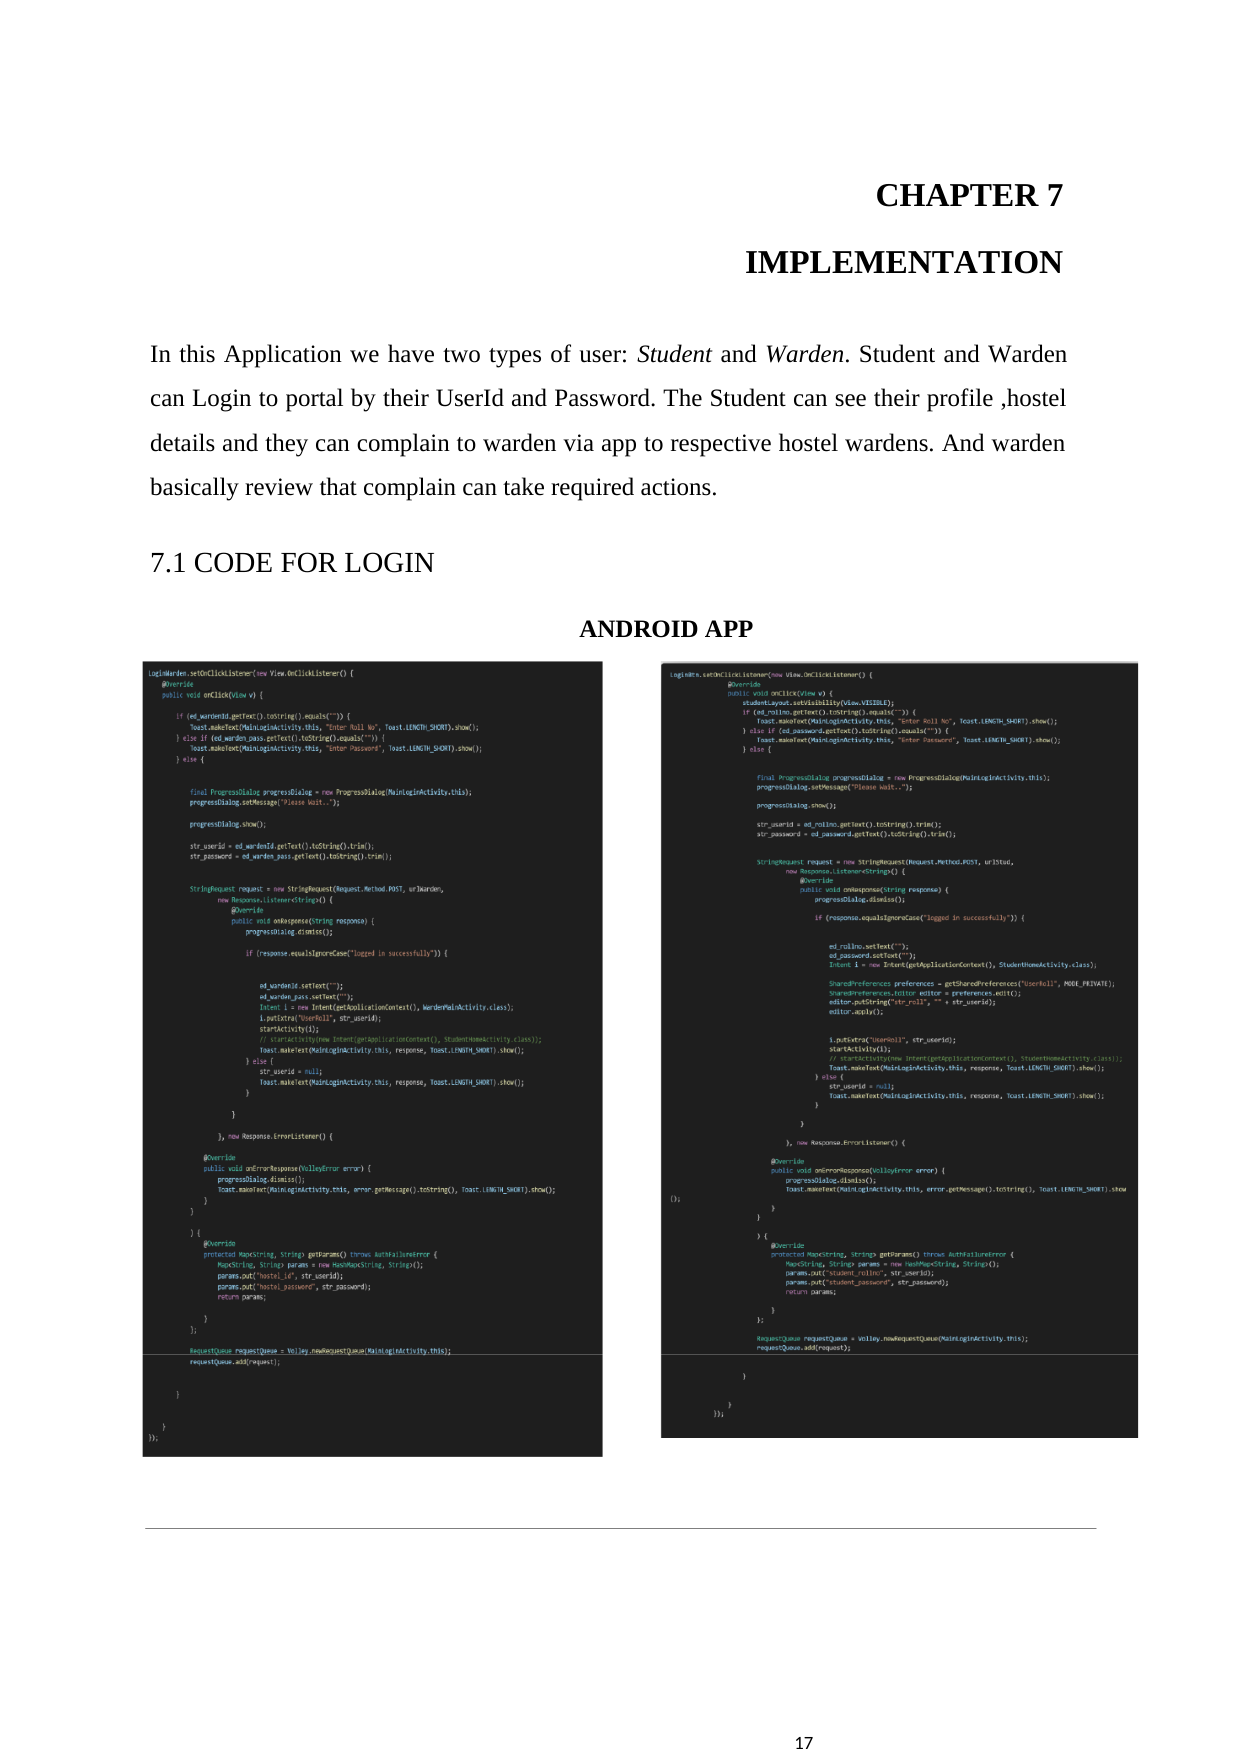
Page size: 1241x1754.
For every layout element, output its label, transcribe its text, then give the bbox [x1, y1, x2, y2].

text In this Application we have two types of user: Student and Warden. Student and Warden can Login to portal by their UserId and Password. The Student can see their profile ,hostel details and they can complain to warden via app to respective hostel wardens. And warden basically review that complain can take required actions. [150, 339, 1067, 501]
text 7.1 CODE FOR LOGIN [150, 545, 1094, 579]
text CHAPTER 7 [146, 175, 1063, 213]
picture [142, 661, 1139, 1529]
text ANDROID APP [579, 614, 1094, 642]
text IMPLEMENTATION [146, 242, 1063, 281]
